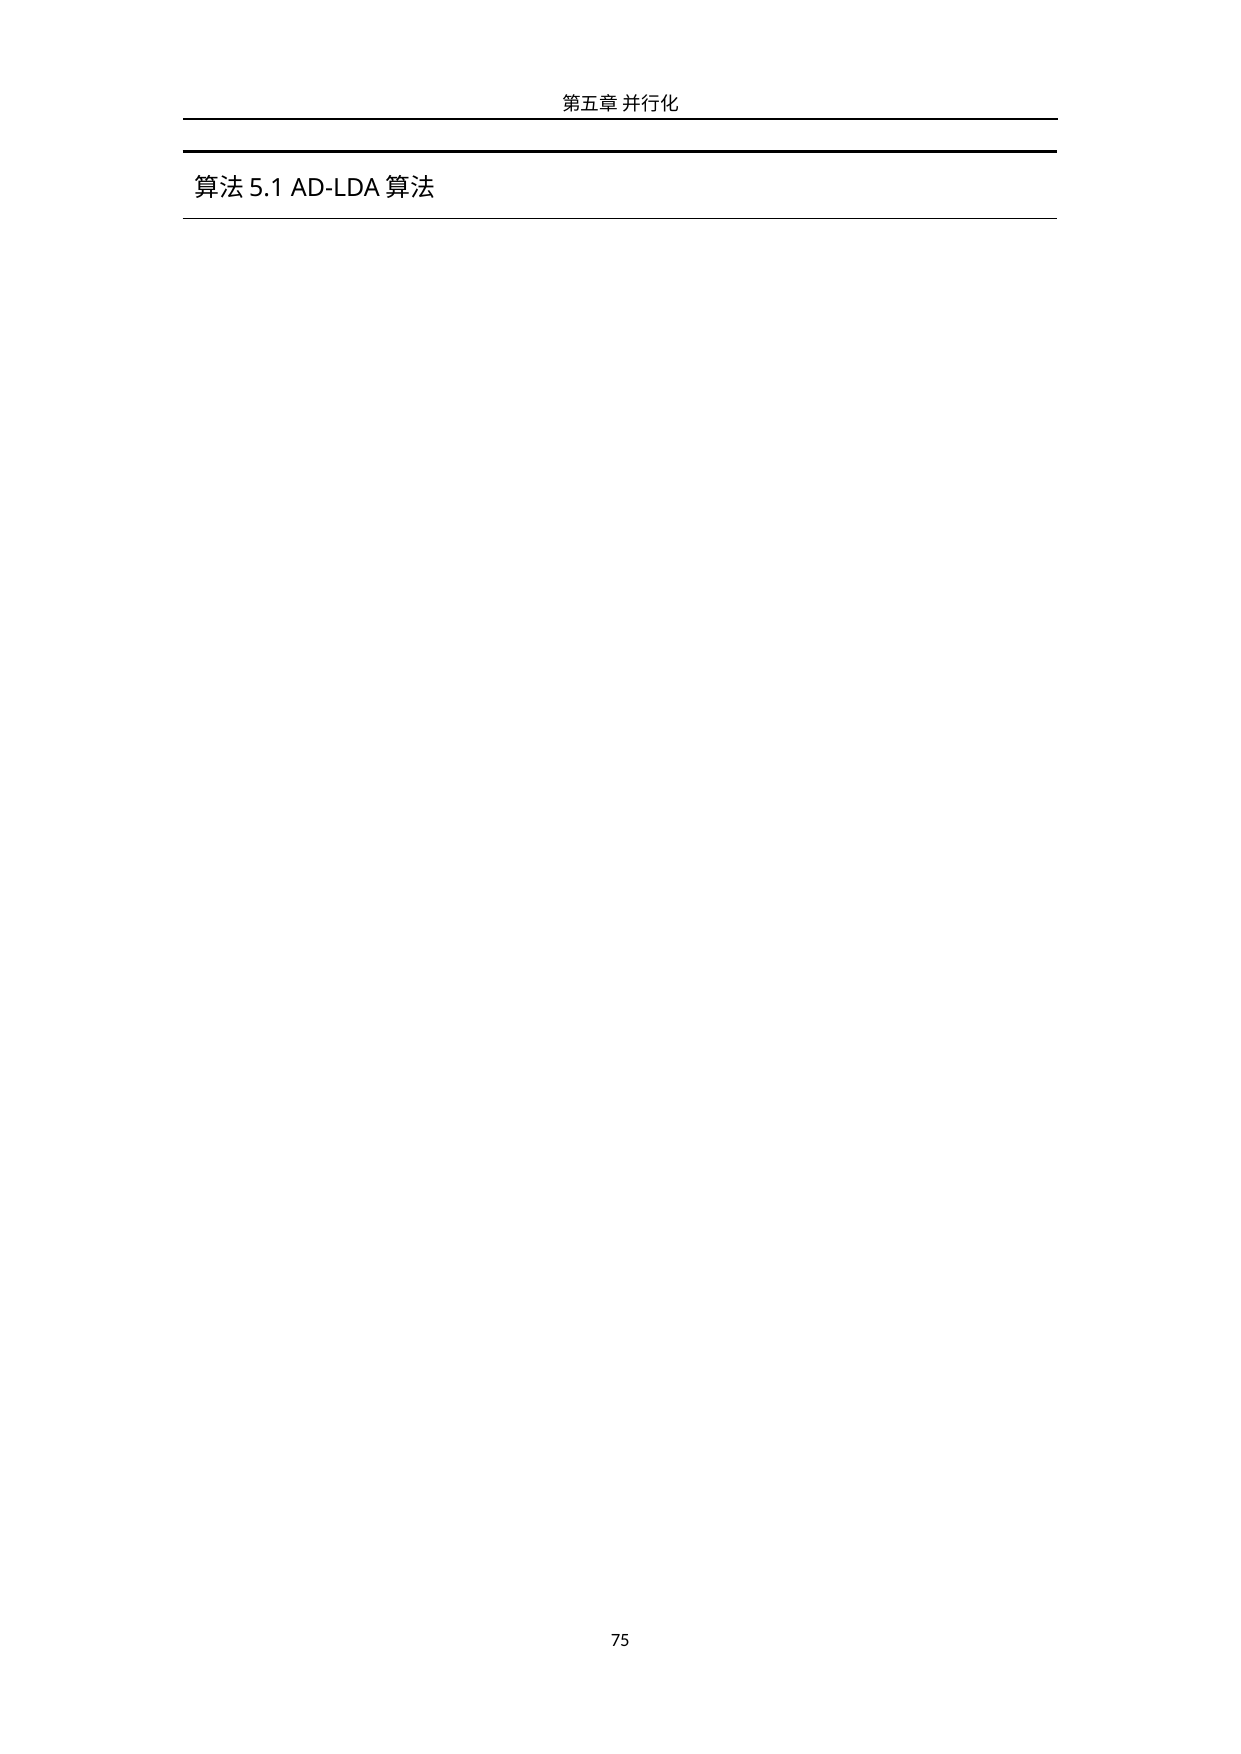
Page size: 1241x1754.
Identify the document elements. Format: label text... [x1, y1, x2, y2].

table_header 算法5.1 AD-LDA算法 [183, 153, 1057, 218]
